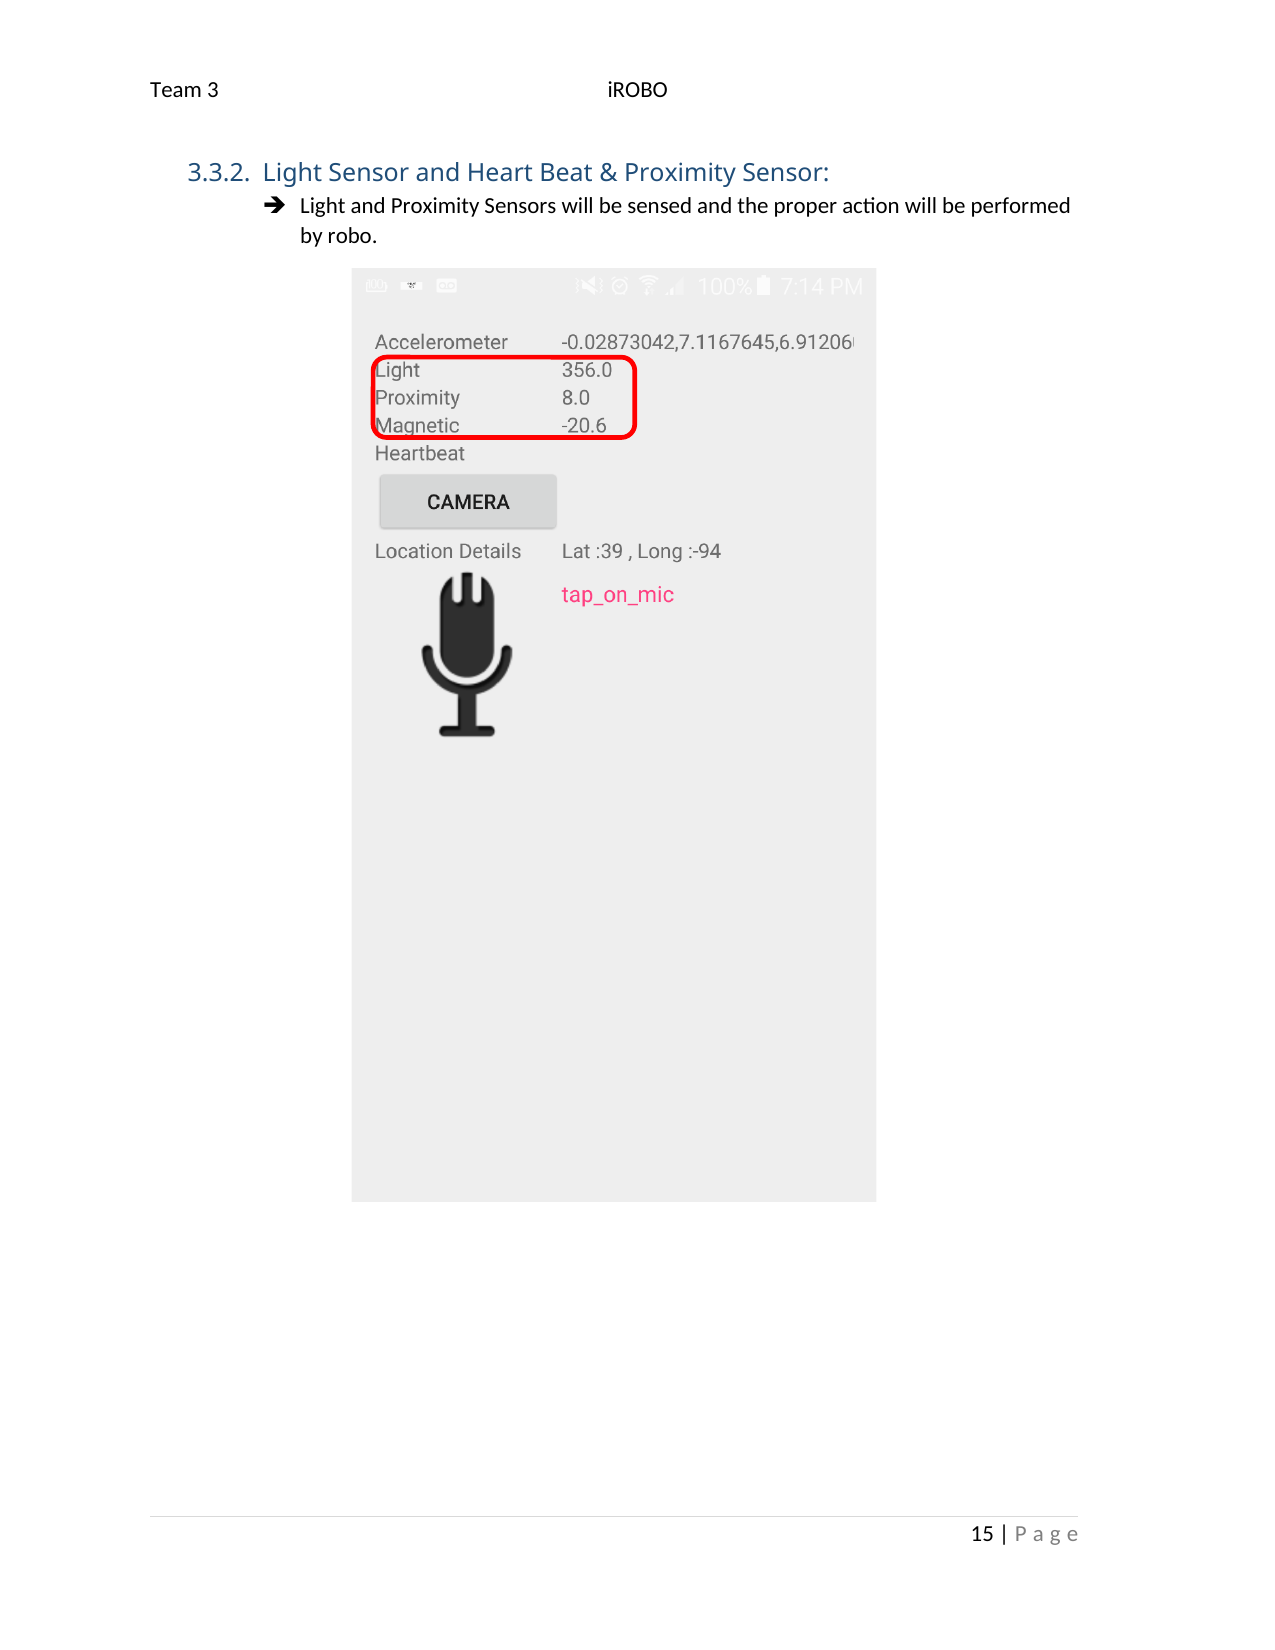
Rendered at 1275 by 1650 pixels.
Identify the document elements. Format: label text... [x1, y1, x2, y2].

list Light and Proximity Sensors will be sensed and the proper action will be performed by robo. [262, 191, 1078, 249]
subtitle Light Sensor and Heart Beat & Proximity Sensor: [187, 154, 1078, 188]
picture [351, 268, 877, 1202]
